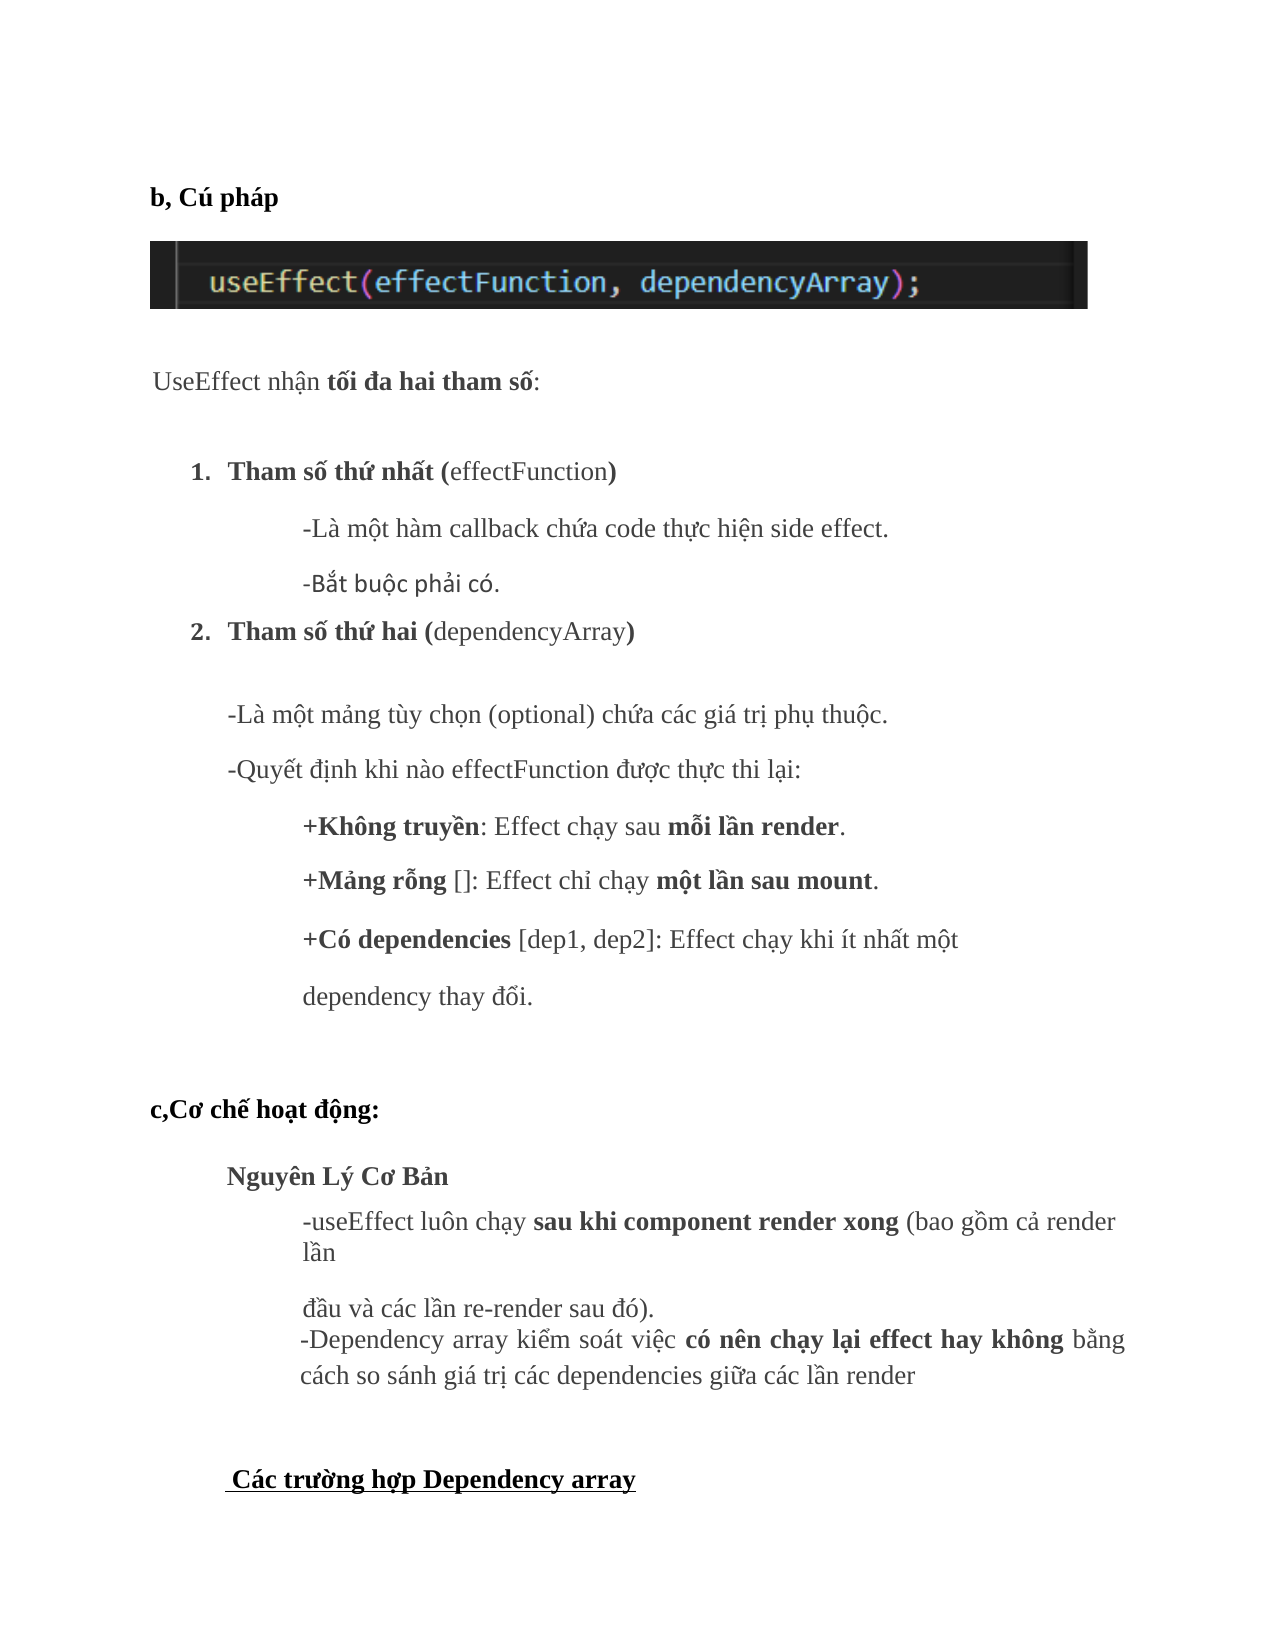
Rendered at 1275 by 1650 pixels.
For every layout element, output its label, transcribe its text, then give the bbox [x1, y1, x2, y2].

text UseEffect nhận tối đa hai tham số: [152, 365, 1125, 396]
text đầu và các lần re-render sau đó). [302, 1292, 1125, 1323]
text +Có dependencies [dep1, dep2]: Effect chạy khi ít nhất một [302, 923, 1125, 954]
text -Quyết định khi nào effectFunction được thực thi lại: [227, 753, 1125, 784]
text +Không truyền: Effect chạy sau mỗi lần render. [302, 810, 1125, 841]
text -Là một hàm callback chứa code thực hiện side effect. [302, 512, 1125, 543]
text -Dependency array kiểm soát việc có nên chạy lại effect hay không bằng cách so sánh giá trị các dependencies giữa các lần render [300, 1323, 1125, 1390]
list Tham số thứ hai (dependencyArray) [190, 615, 1125, 646]
subtitle -Bắt buộc phải có. [150, 566, 1125, 599]
text c,Cơ chế hoạt động: [150, 1093, 1125, 1124]
text dependency thay đổi. [302, 980, 1125, 1011]
subtitle Nguyên Lý Cơ Bản [152, 1161, 1125, 1192]
text Các trường hợp Dependency array [150, 1463, 1125, 1495]
text -Là một mảng tùy chọn (optional) chứa các giá trị phụ thuộc. [227, 698, 1125, 729]
list Tham số thứ nhất (effectFunction) [190, 455, 1125, 486]
text -useEffect luôn chạy sau khi component render xong (bao gồm cả render lần [302, 1204, 1125, 1267]
text +Mảng rỗng []: Effect chỉ chạy một lần sau mount. [302, 864, 1125, 896]
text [150, 150, 1125, 212]
picture [150, 241, 1088, 309]
